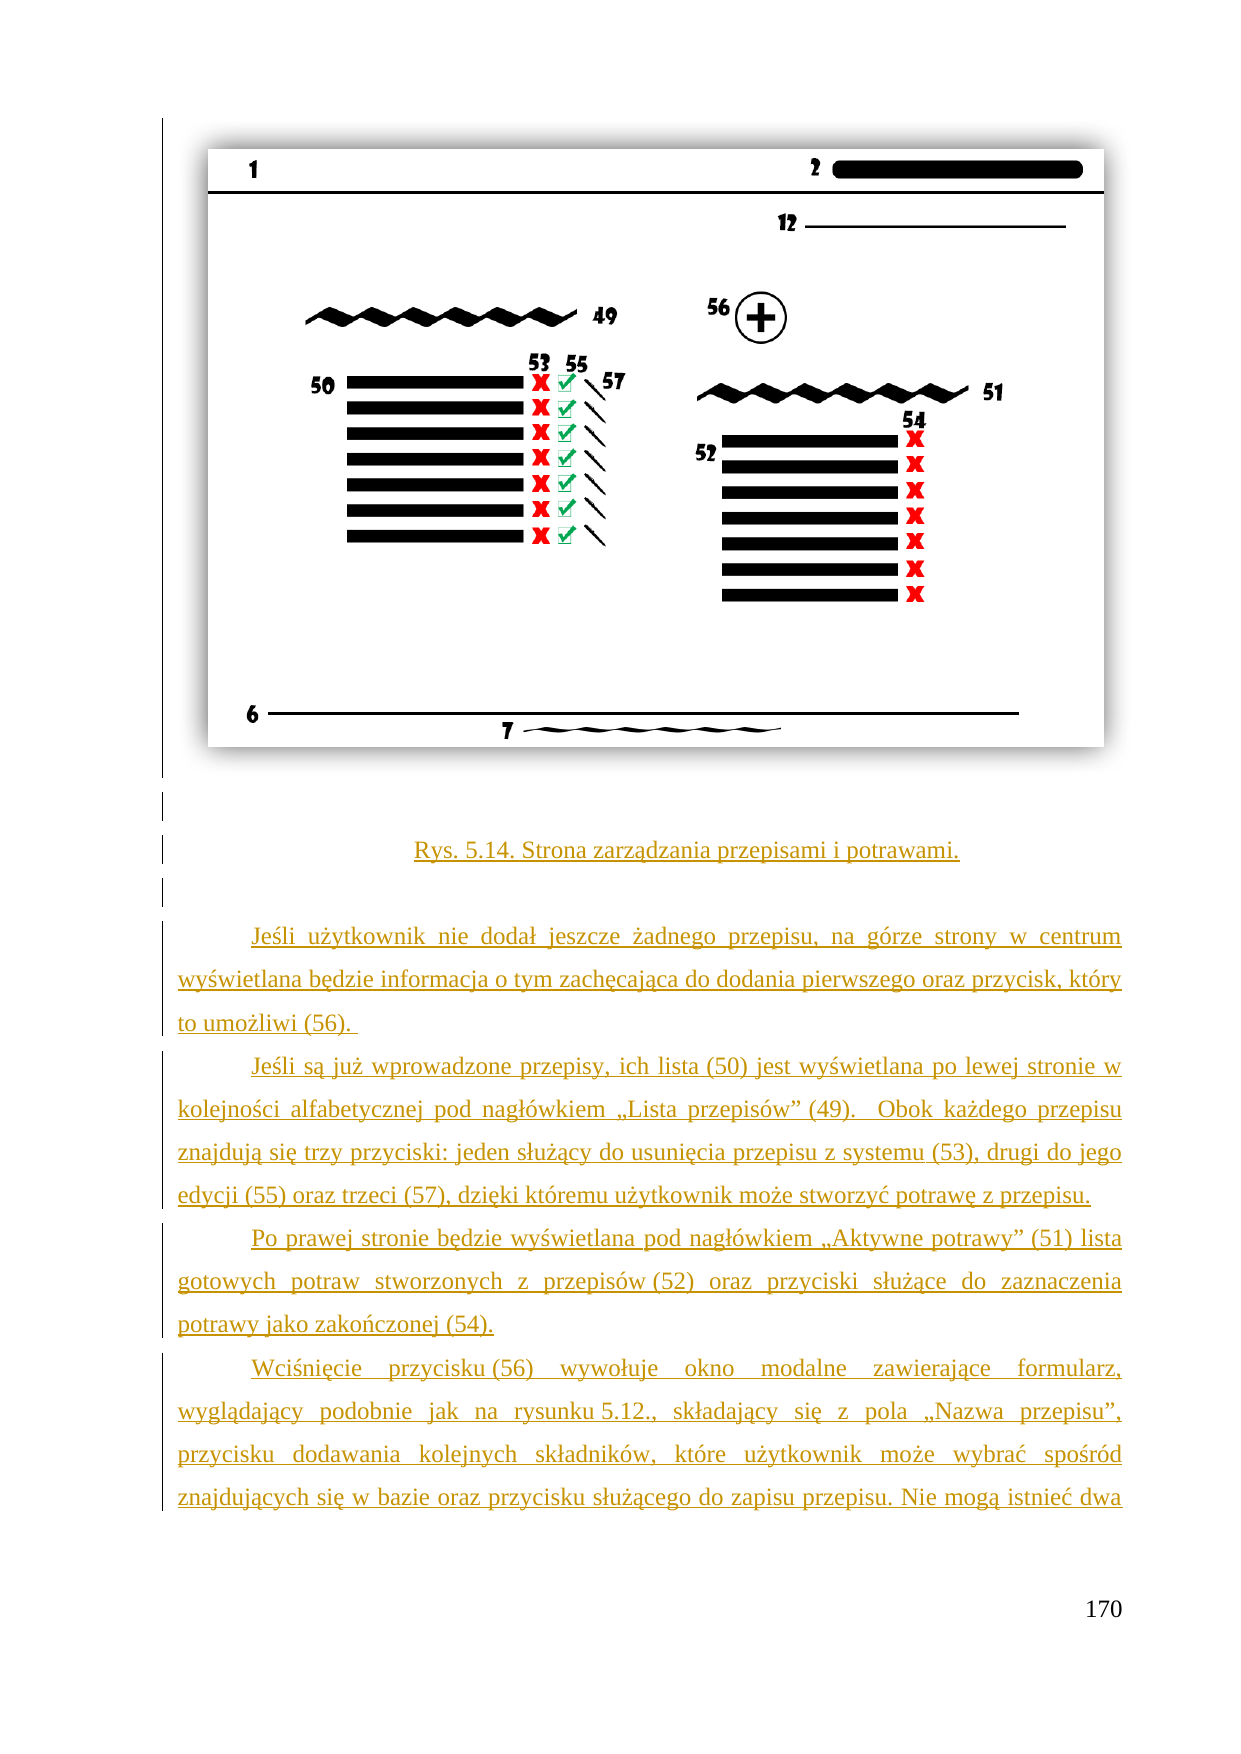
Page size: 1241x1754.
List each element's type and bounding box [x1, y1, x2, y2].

picture [208, 149, 1104, 747]
